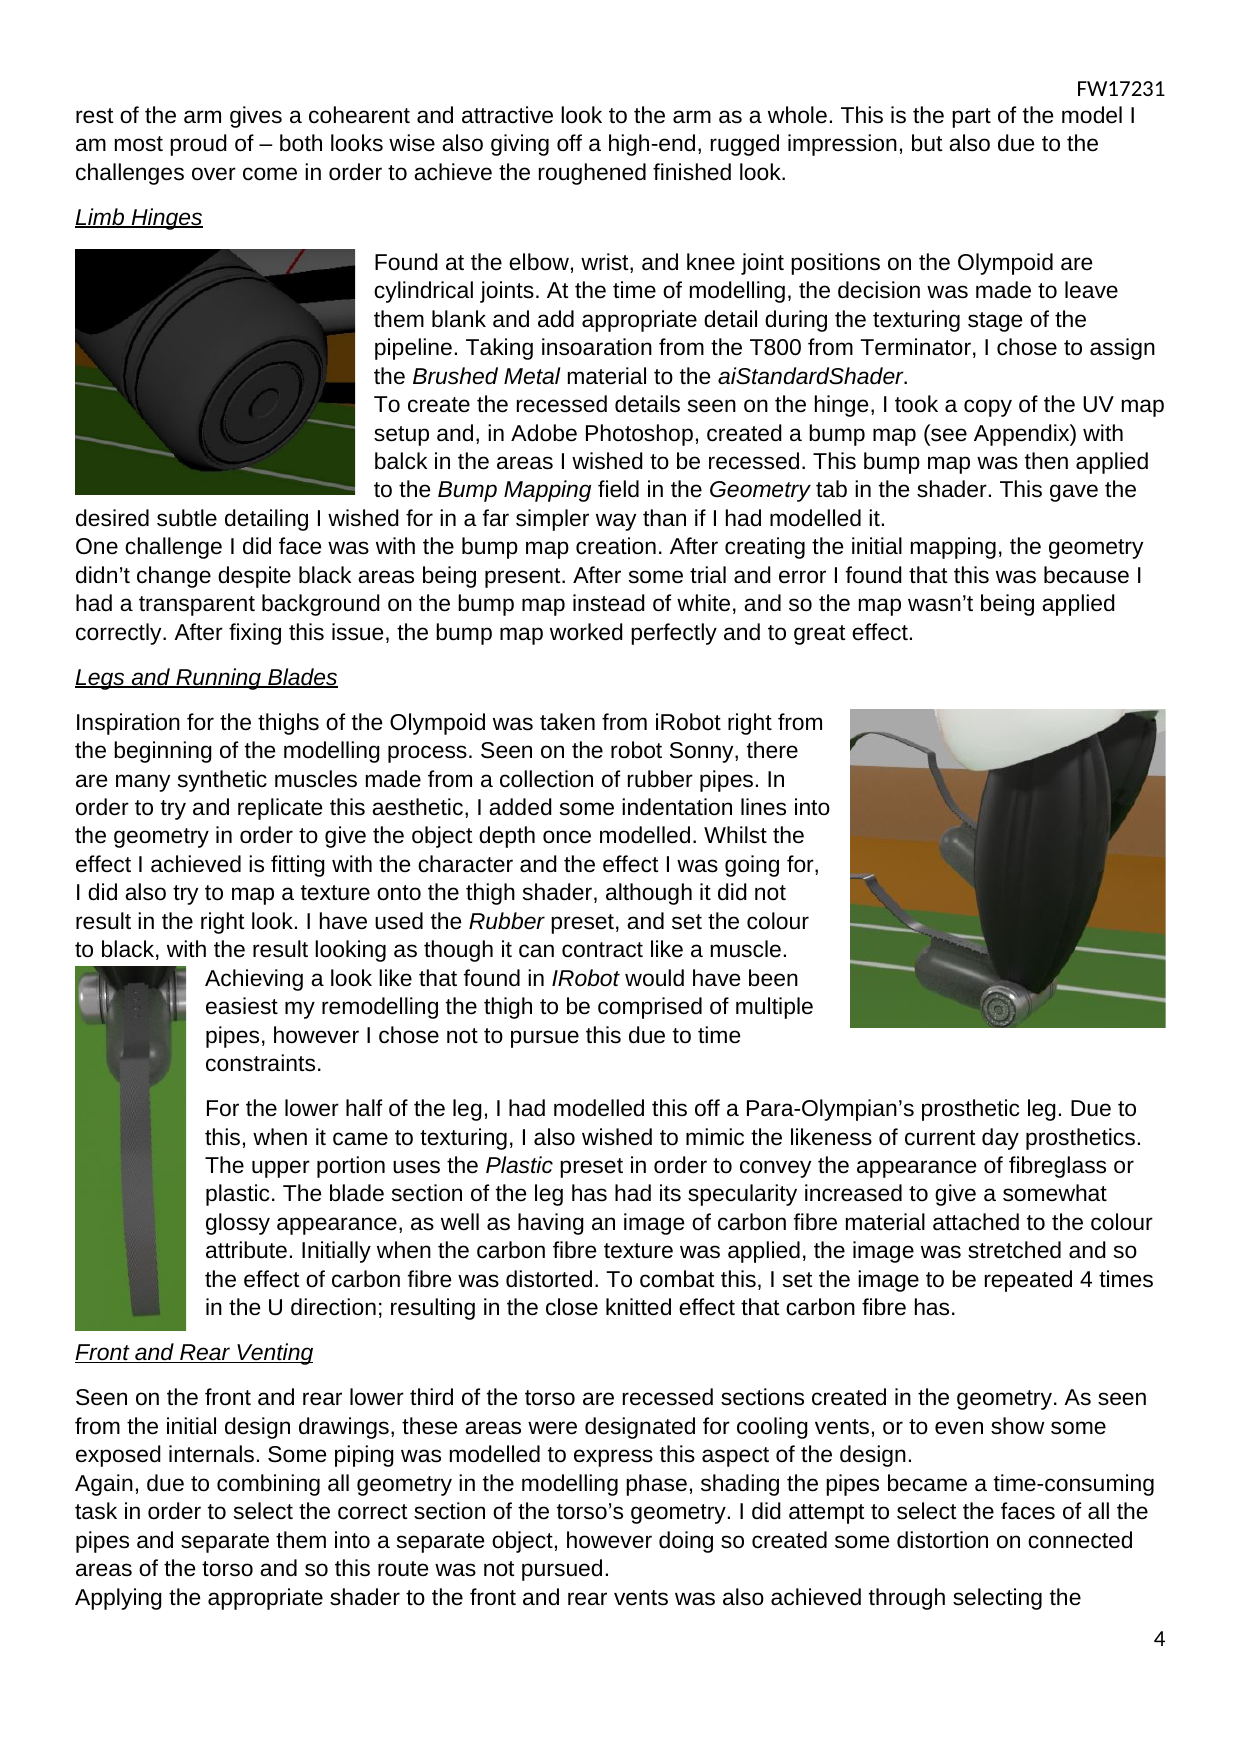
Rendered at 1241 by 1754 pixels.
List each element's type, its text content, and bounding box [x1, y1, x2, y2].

text For the lower half of the leg, I had modelled this off a Para-Olympian’s prosthetic leg. Due to this, when it came to texturing, I also wished to mimic the likeness of current day prosthetics. The upper portion uses the Plastic preset in order to convey the appearance of fibreglass or plastic. The blade section of the leg has had its specularity increased to give a somewhat glossy appearance, as well as having an image of carbon fibre material attached to the colour attribute. Initially when the carbon fibre texture was applied, the image was stretched and so the effect of carbon fibre was distorted. To combat this, I set the image to be repeated 4 times in the U direction; resulting in the close knitted effect that carbon fibre has. [187, 1095, 1165, 1321]
text Front and Rear Venting [75, 1339, 1165, 1366]
picture [850, 709, 1166, 1028]
text Found at the elbow, wrist, and knee joint positions on the Olympoid are cylindrical joints. At the time of modelling, the decision was made to leave them blank and add appropriate detail during the texturing stage of the pipeline. Taking insoaration from the T800 from Terminator, I chose to assign the Brushed Metal material to the aiStandardShader. To create the recessed details seen on the hinge, I took a copy of the UV map setup and, in Adobe Photoshop, created a bump map (see Appendix) with balck in the areas I wished to be recessed. This bump map was then applied to the Bump Mapping field in the Geometry tab in the shader. This gave the desired subtle detailing I wished for in a far simpler way than if I had modelled it. One challenge I did face was with the bump map creation. After creating the initial mapping, the geometry didn’t change despite black areas being present. After some trial and error I found that this was because I had a transparent background on the bump map instead of white, and so the map wasn’t being applied correctly. After fixing this issue, the bump map worked perfectly and to great effect. [75, 249, 1165, 645]
text Legs and Running Blades [75, 664, 1165, 690]
picture [75, 249, 356, 495]
text Limb Hinges [75, 204, 1165, 230]
picture [75, 966, 187, 1331]
